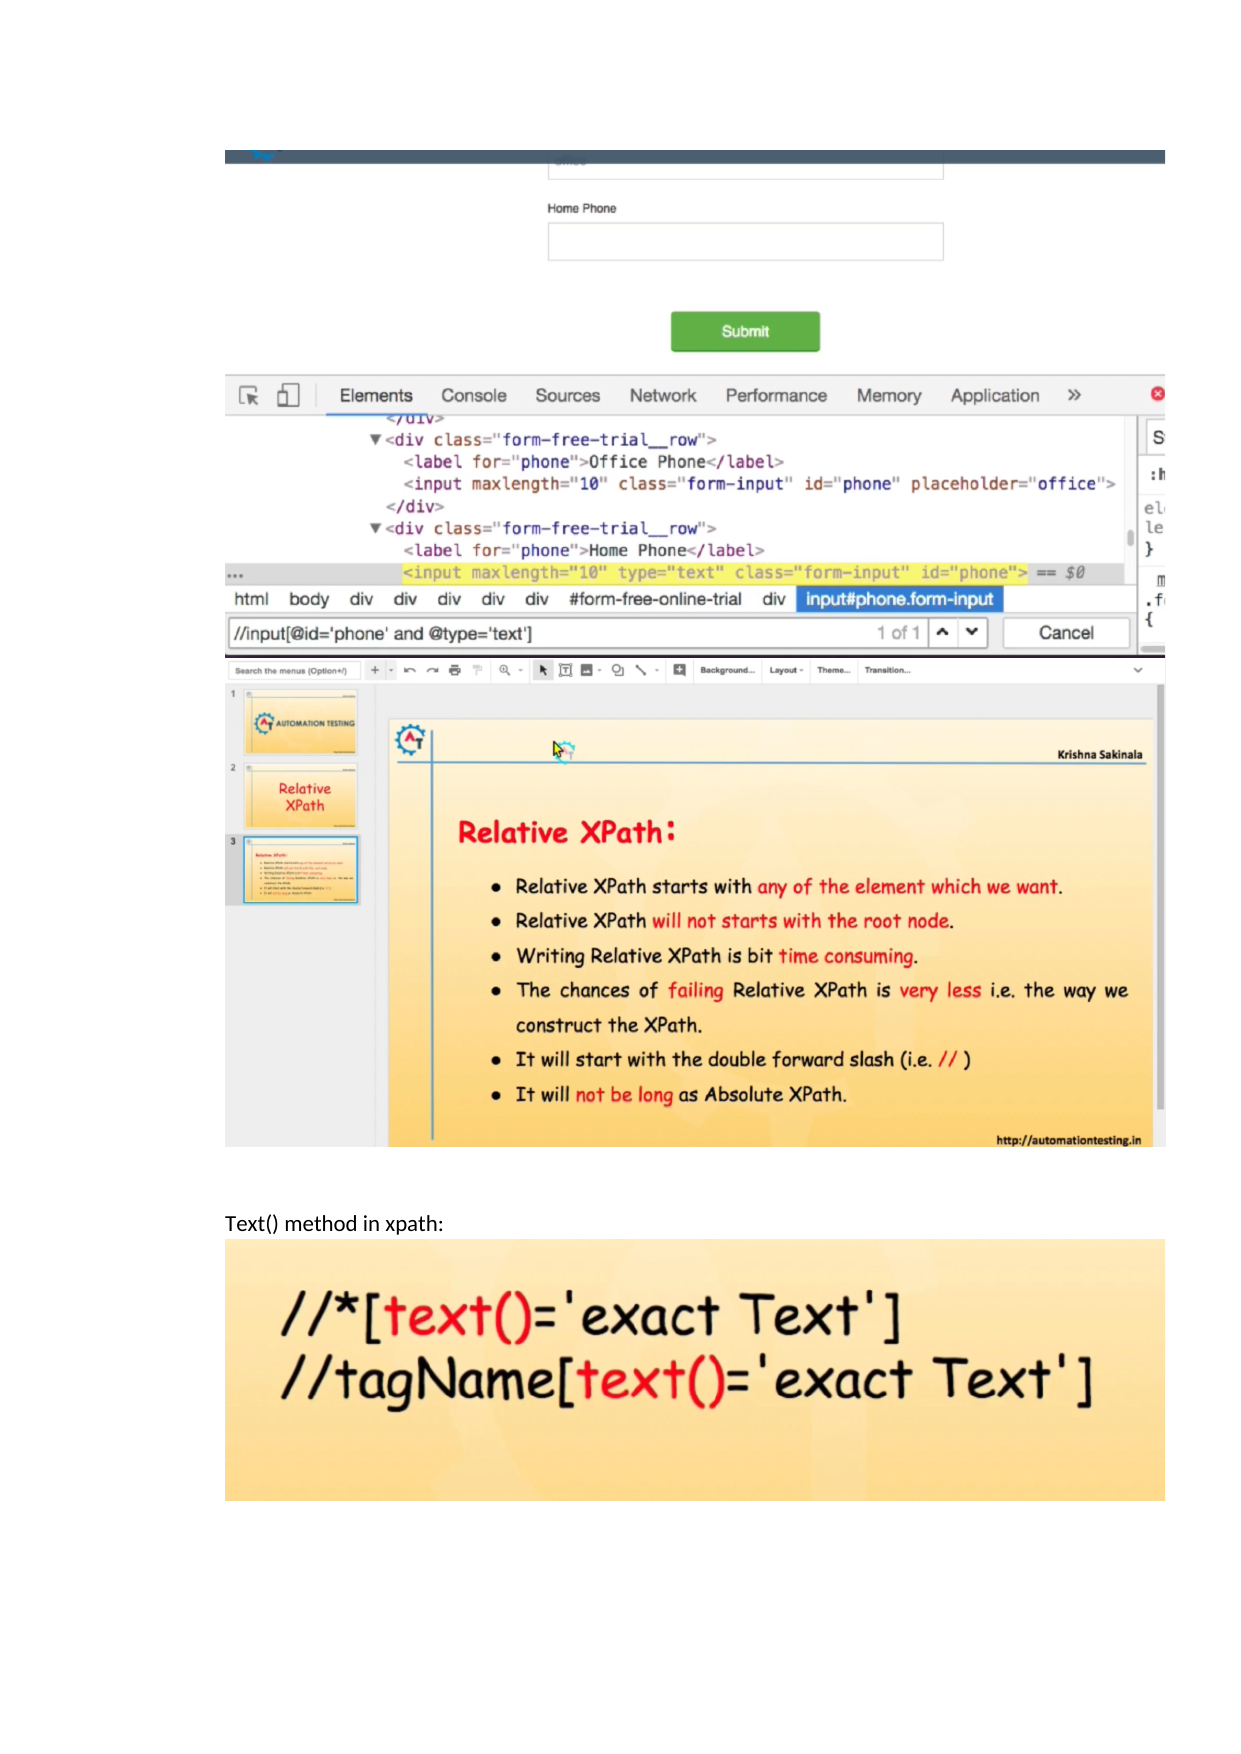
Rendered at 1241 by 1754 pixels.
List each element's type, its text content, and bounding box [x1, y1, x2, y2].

picture [225, 150, 1166, 658]
picture [225, 1239, 1166, 1501]
picture [225, 659, 1166, 1147]
list Text() method in xpath: [225, 1209, 1090, 1237]
